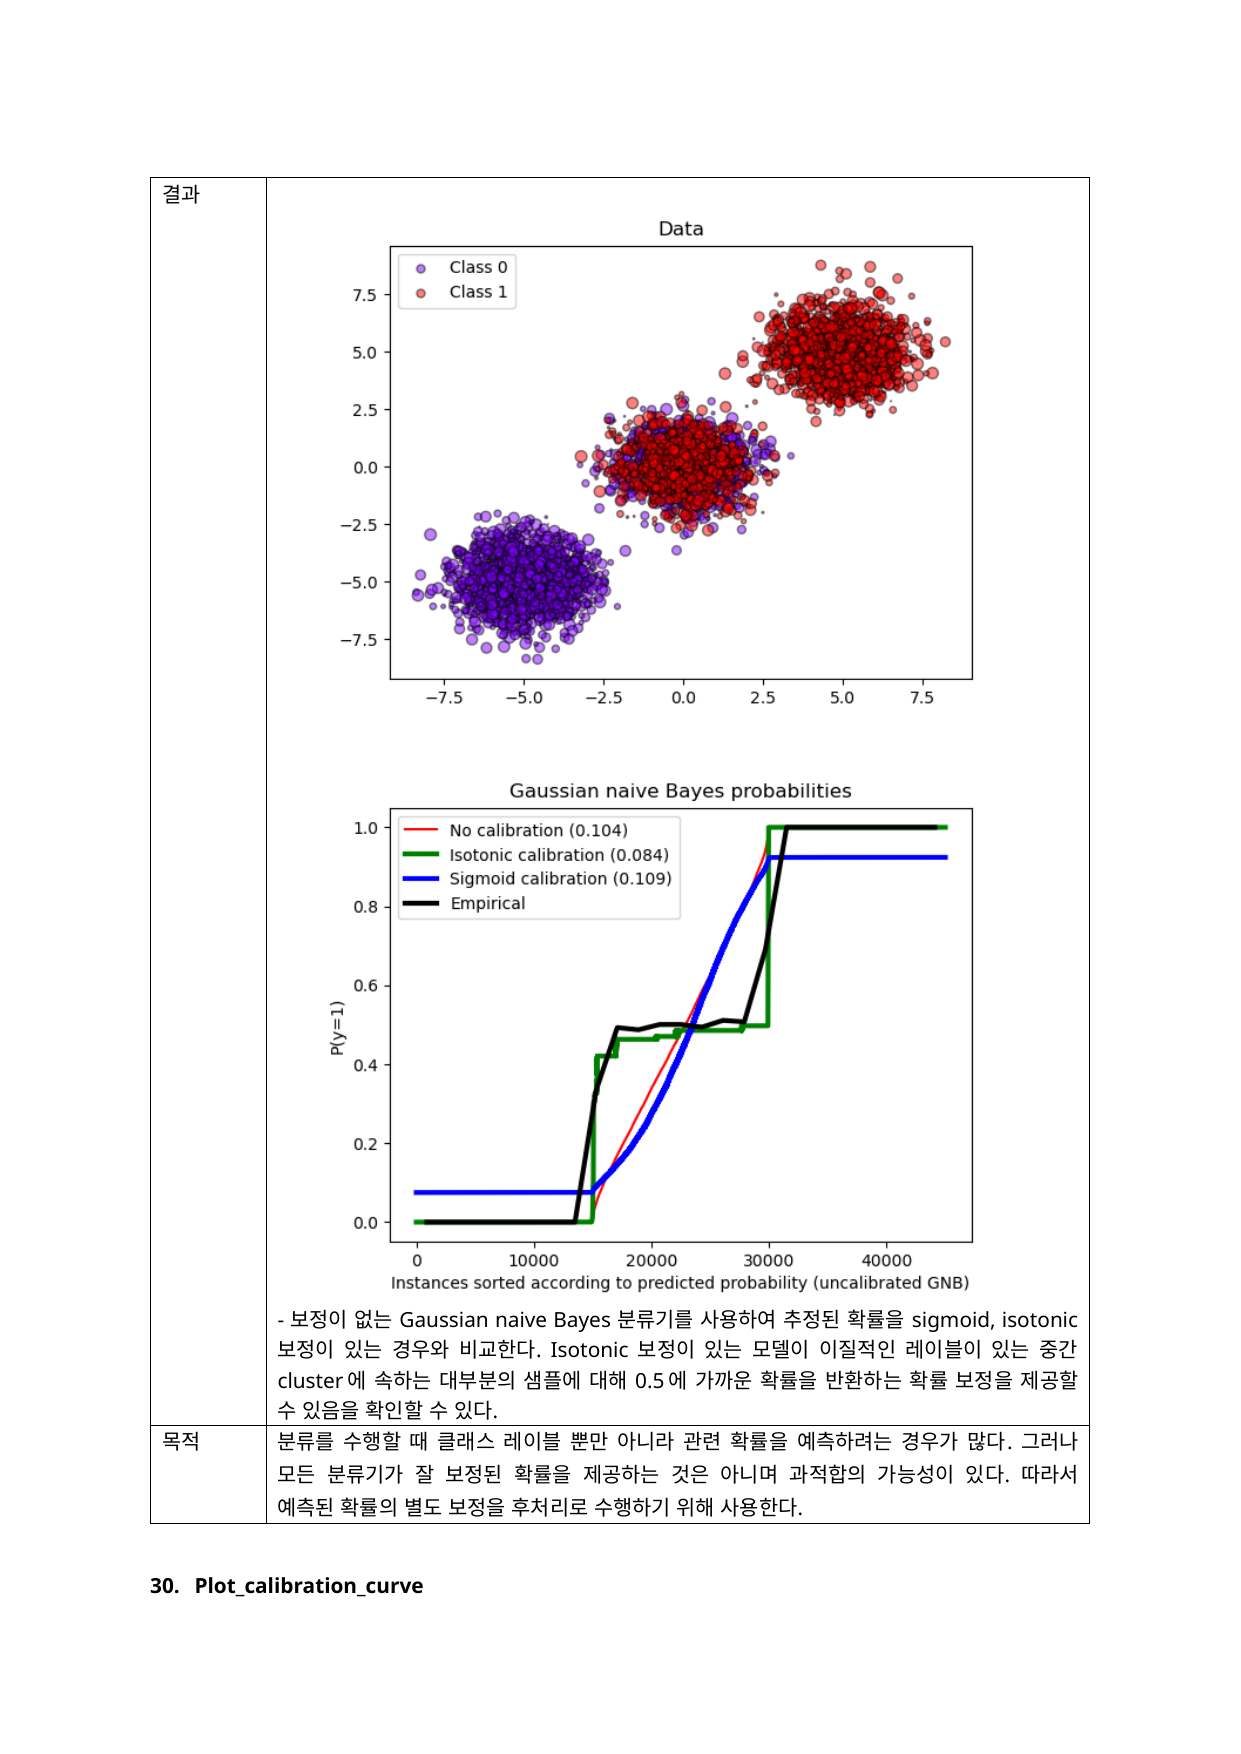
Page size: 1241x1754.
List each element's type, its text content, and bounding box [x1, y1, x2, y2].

table_cell 결과 [151, 178, 266, 1424]
table_cell 목적 [151, 1426, 266, 1523]
subtitle Plot_calibration_curve [150, 1571, 1090, 1600]
table_cell - 보정이 없는 Gaussian naive Bayes 분류기를 사용하여 추정된 확률을 sigmoid, isotonic 보정이 있는 경우와 비교한다. Isotonic 보정이 있는 모델이 이질적인 레이블이 있는 중간 cluster에 속하는 대부분의 샘플에 대해 0.5에 가까운 확률을 반환하는 확률 보정을 제공할 수 있음을 확인할 수 있다. [267, 178, 1089, 1424]
table_cell 분류를 수행할 때 클래스 레이블 뿐만 아니라 관련 확률을 예측하려는 경우가 많다. 그러나 모든 분류기가 잘 보정된 확률을 제공하는 것은 아니며 과적합의 가능성이 있다. 따라서 예측된 확률의 별도 보정을 후처리로 수행하기 위해 사용한다. [267, 1426, 1089, 1523]
